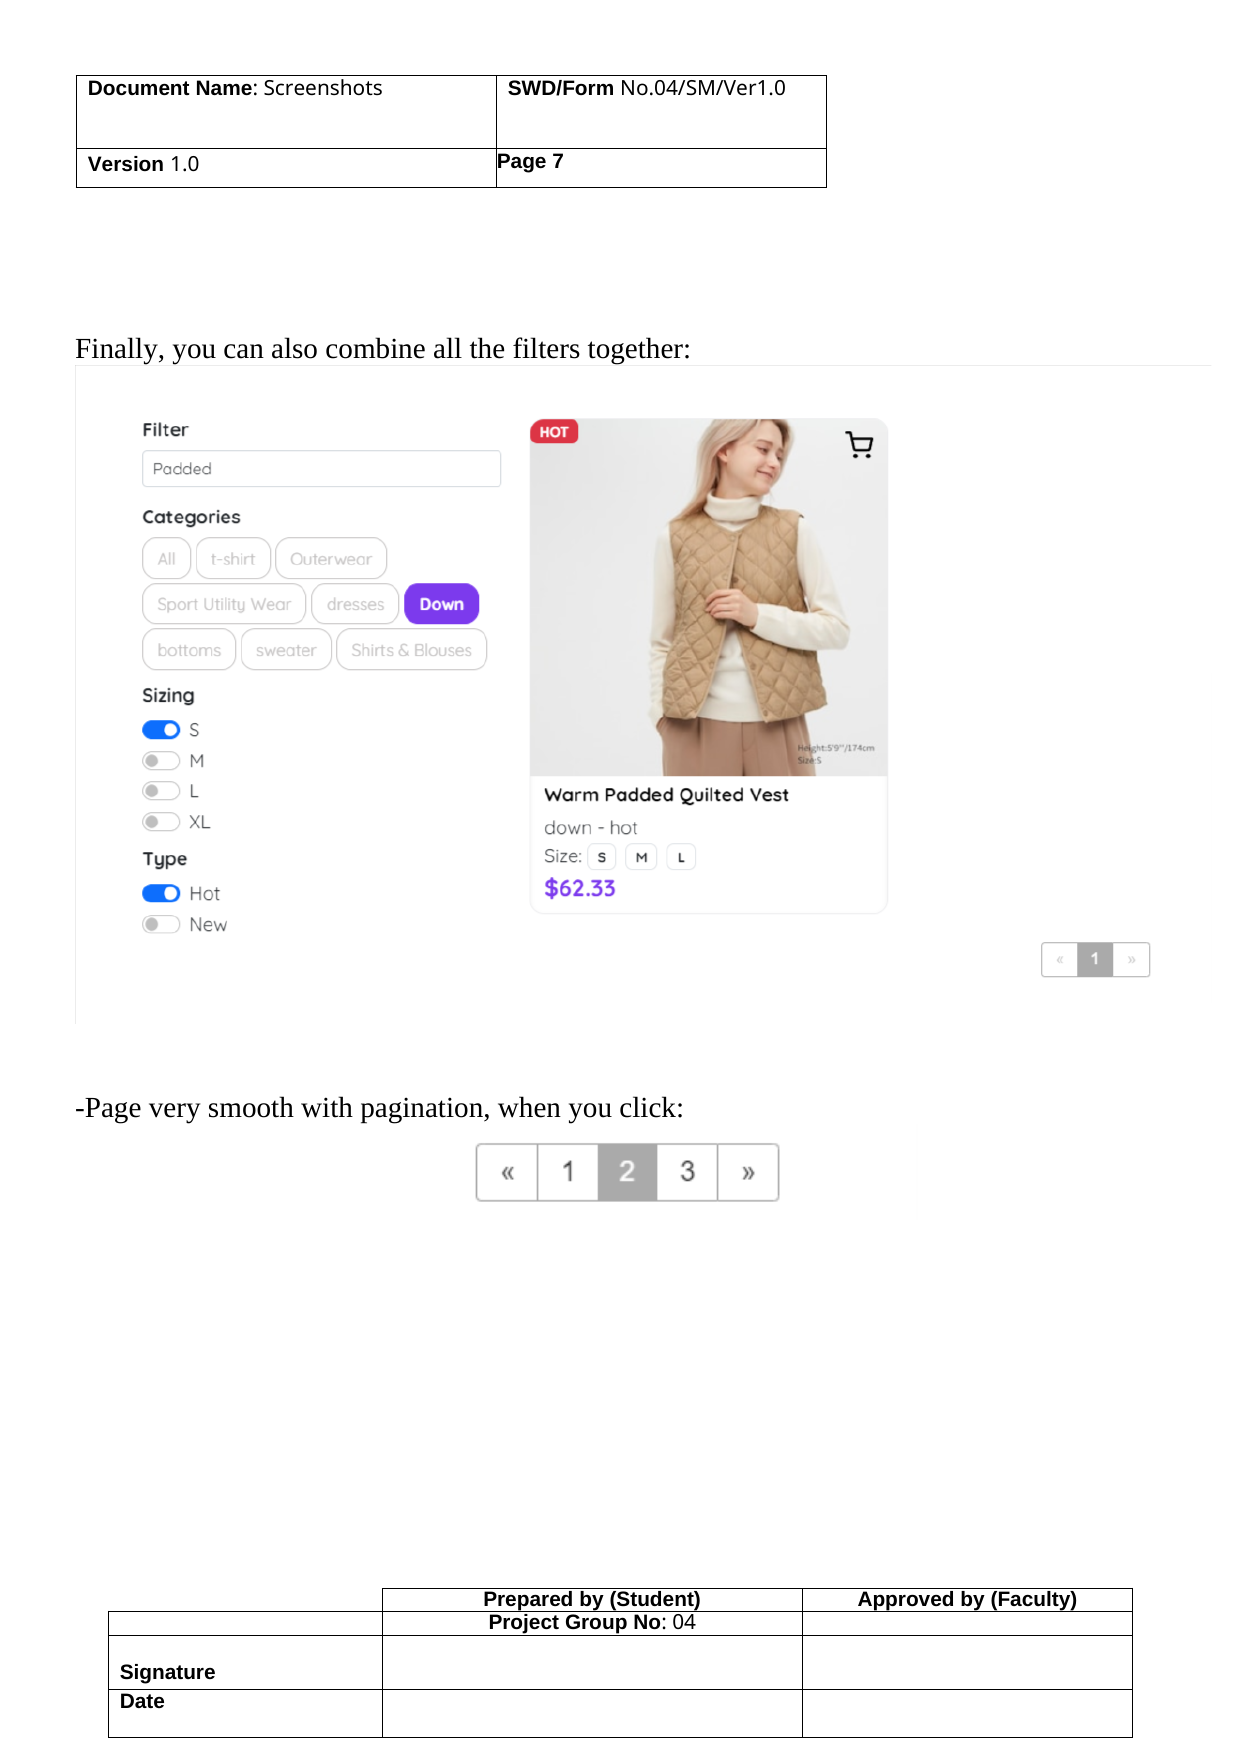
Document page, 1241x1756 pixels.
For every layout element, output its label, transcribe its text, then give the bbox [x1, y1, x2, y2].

text Finally, you can also combine all the filters together: [75, 332, 1211, 365]
picture [368, 1124, 918, 1254]
text -Page very smooth with pagination, when you click: [75, 1091, 1211, 1124]
picture [75, 365, 1212, 1024]
